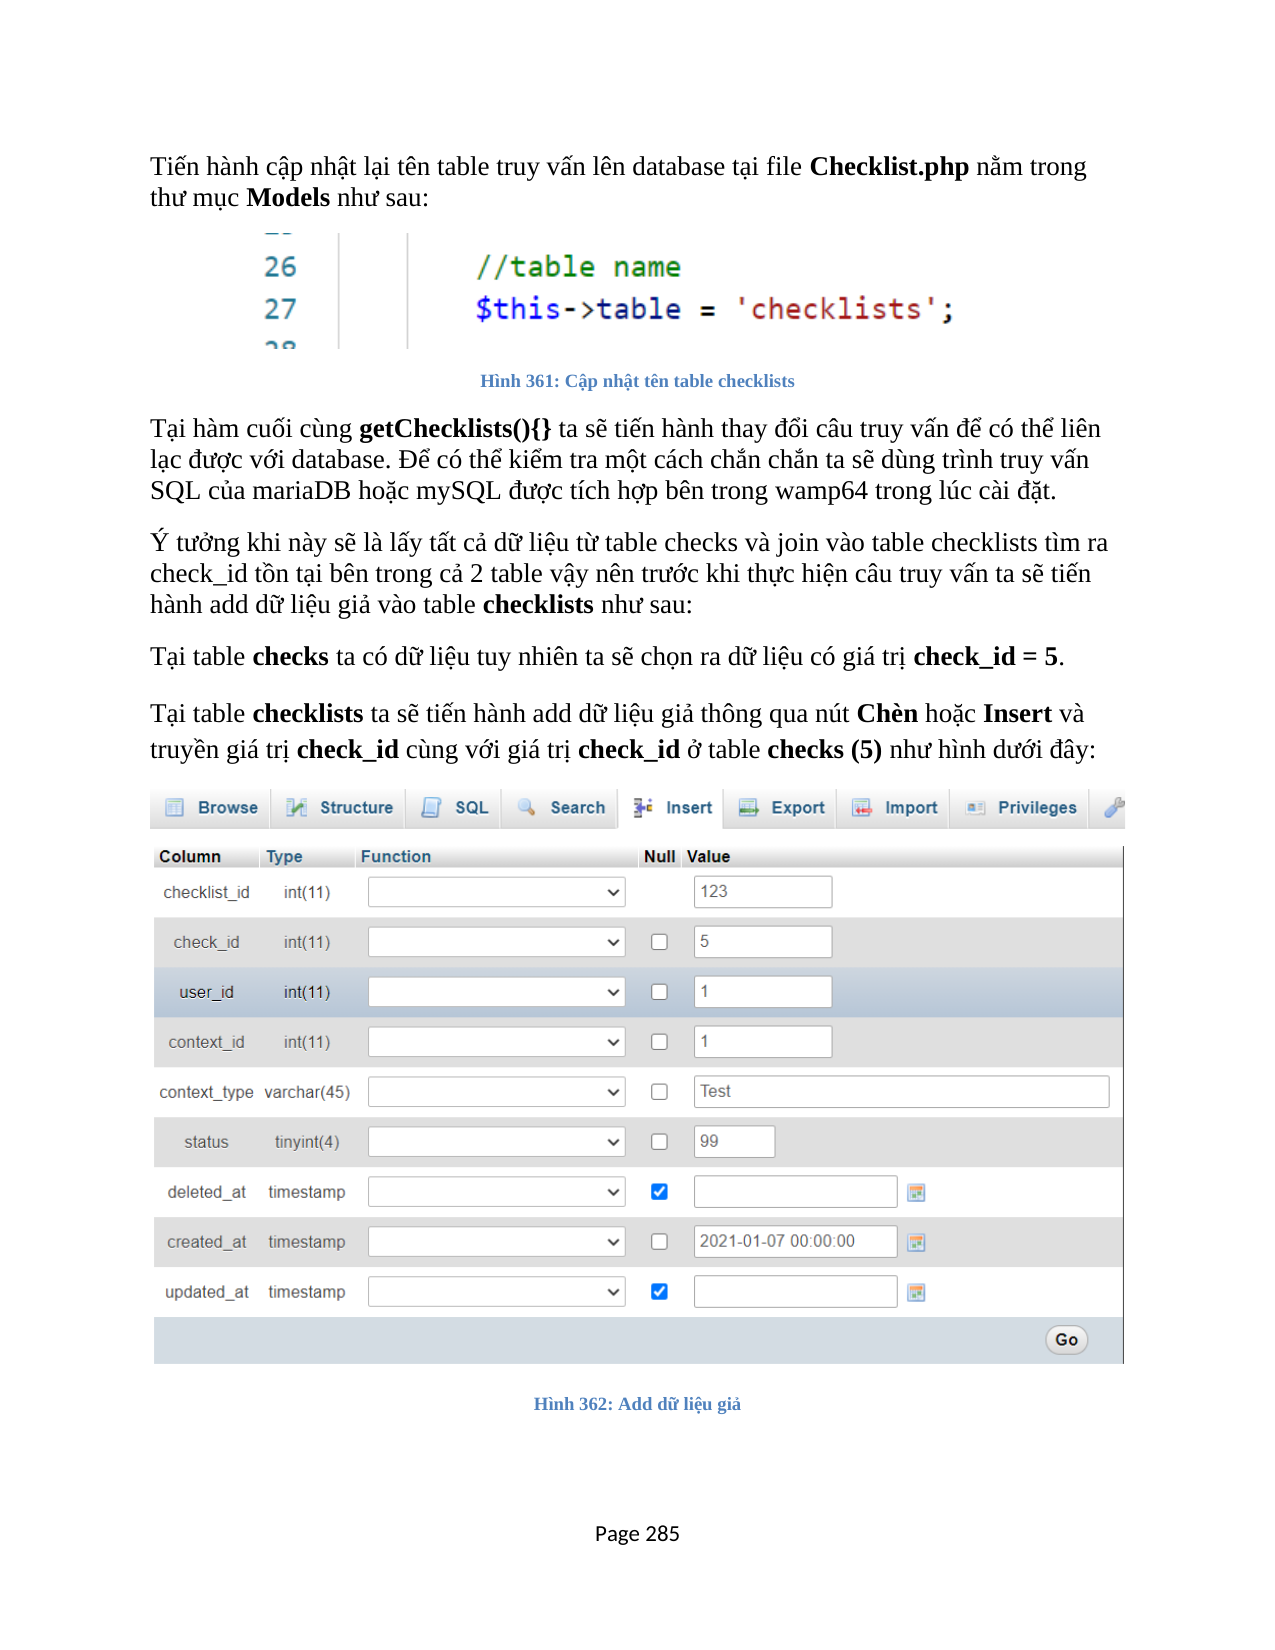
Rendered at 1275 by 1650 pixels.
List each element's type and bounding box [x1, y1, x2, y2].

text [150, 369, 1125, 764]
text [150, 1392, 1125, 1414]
picture [246, 233, 1029, 349]
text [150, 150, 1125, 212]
picture [150, 789, 1125, 1368]
